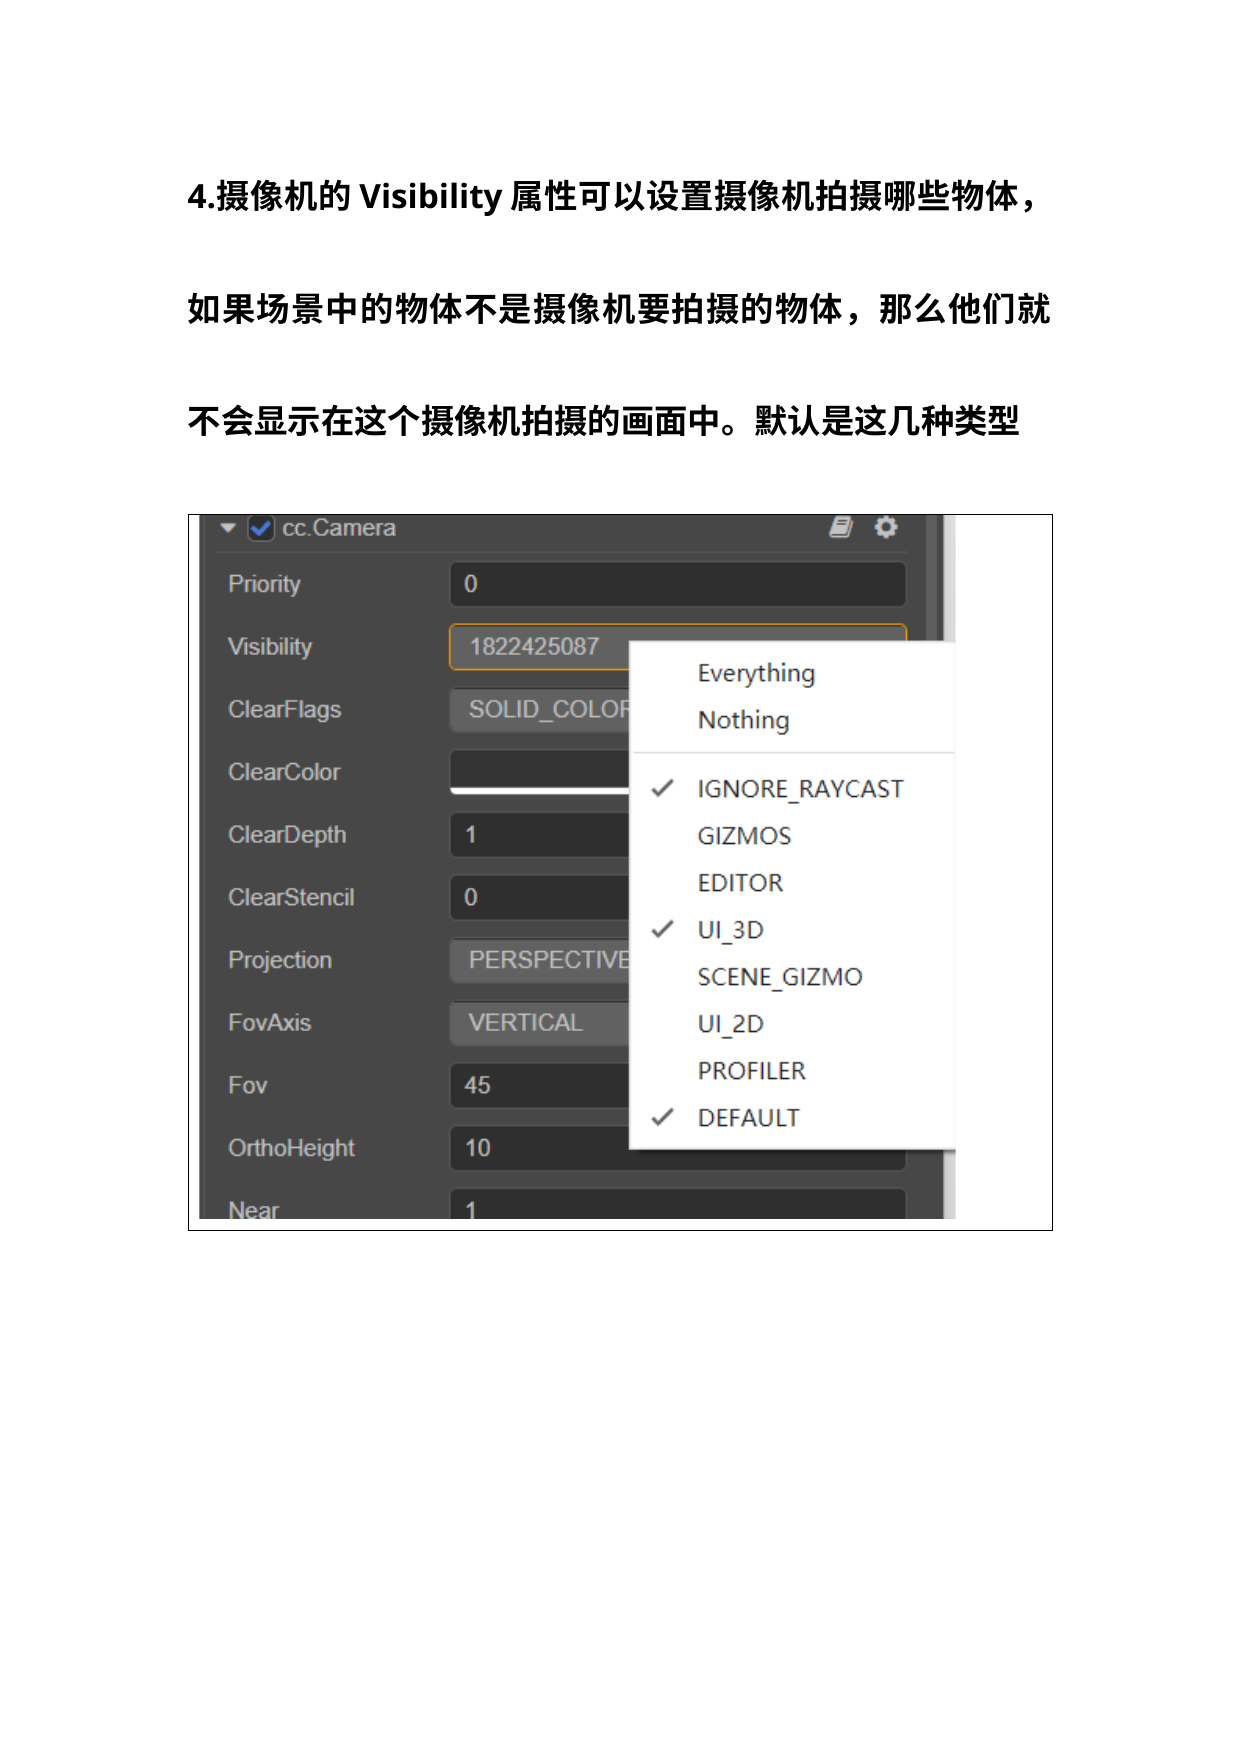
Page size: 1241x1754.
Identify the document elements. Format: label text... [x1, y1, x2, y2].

picture [199, 515, 956, 1219]
subtitle 4.摄像机的Visibility属性可以设置摄像机拍摄哪些物体，如果场景中的物体不是摄像机要拍摄的物体，那么他们就不会显示在这个摄像机拍摄的画面中。默认是这几种类型 [187, 162, 1053, 452]
table_header [189, 515, 1052, 1230]
